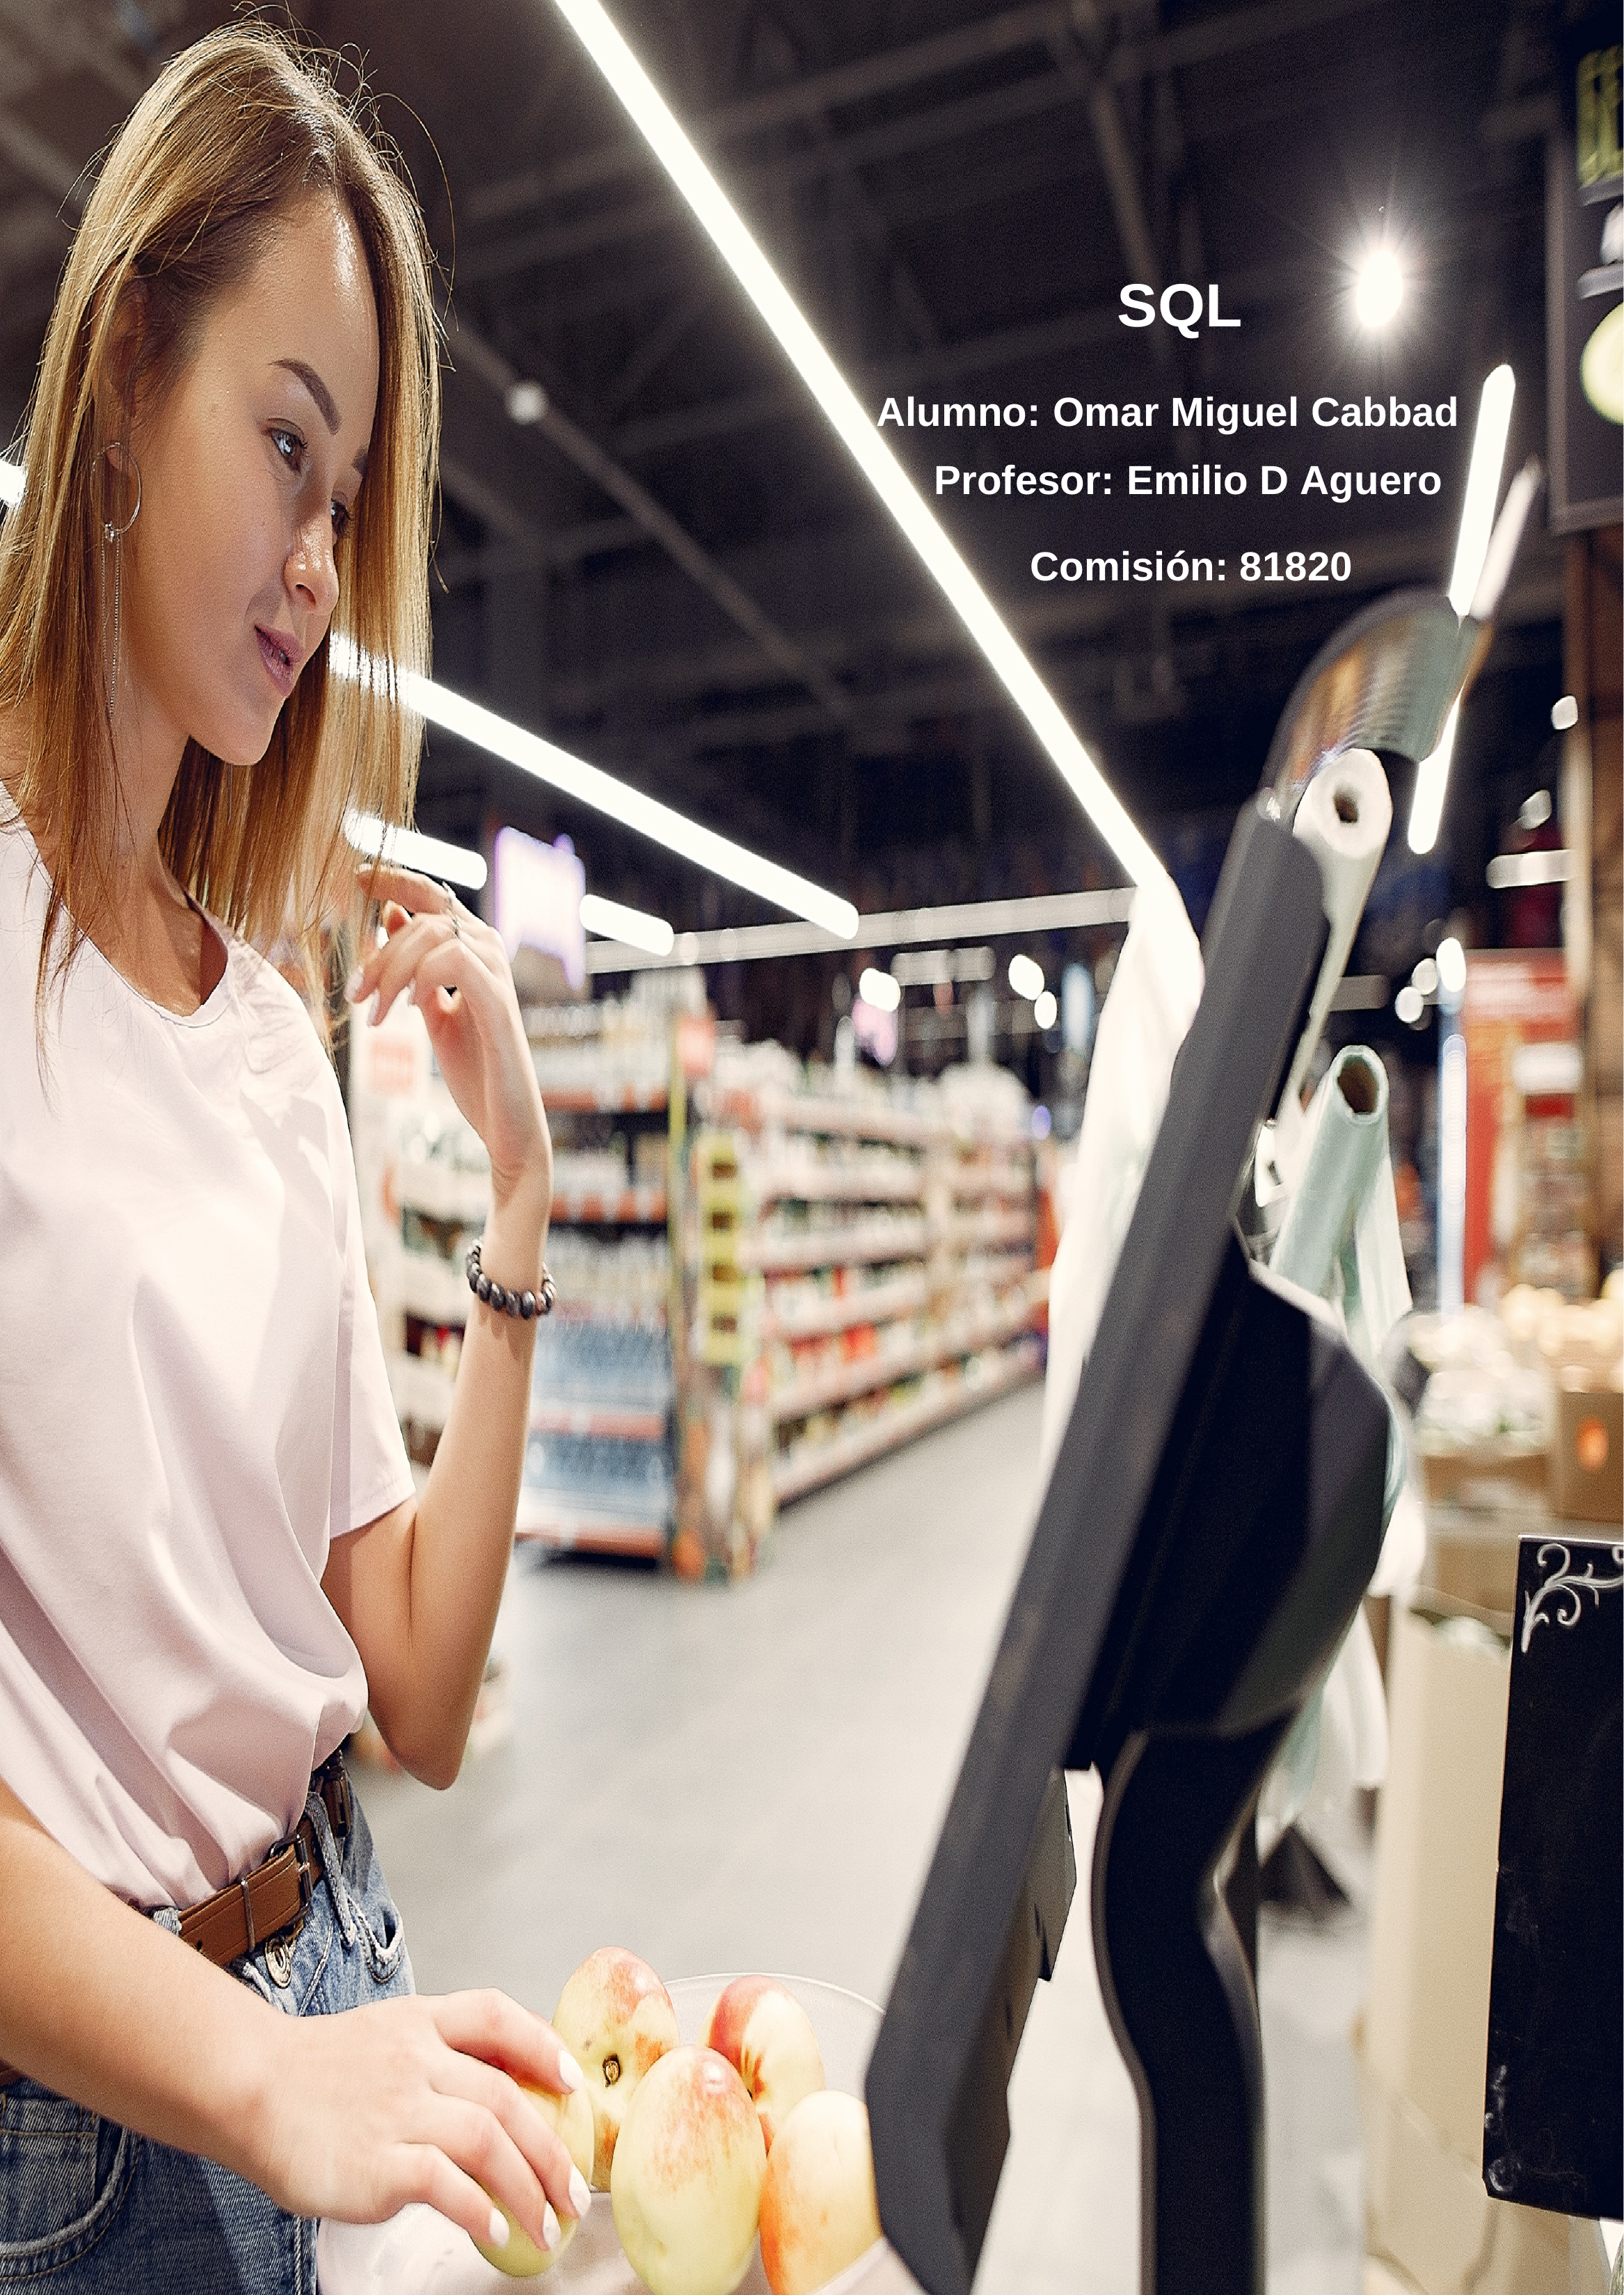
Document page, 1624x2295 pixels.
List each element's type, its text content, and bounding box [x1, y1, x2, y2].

text Alumno: Omar Miguel Cabbad [651, 388, 1490, 435]
title SQL [347, 269, 1490, 340]
picture [0, 0, 1624, 2295]
text Comisión: 81820 [758, 543, 1490, 589]
text Profesor: Emilio D Aguero [686, 456, 1490, 503]
